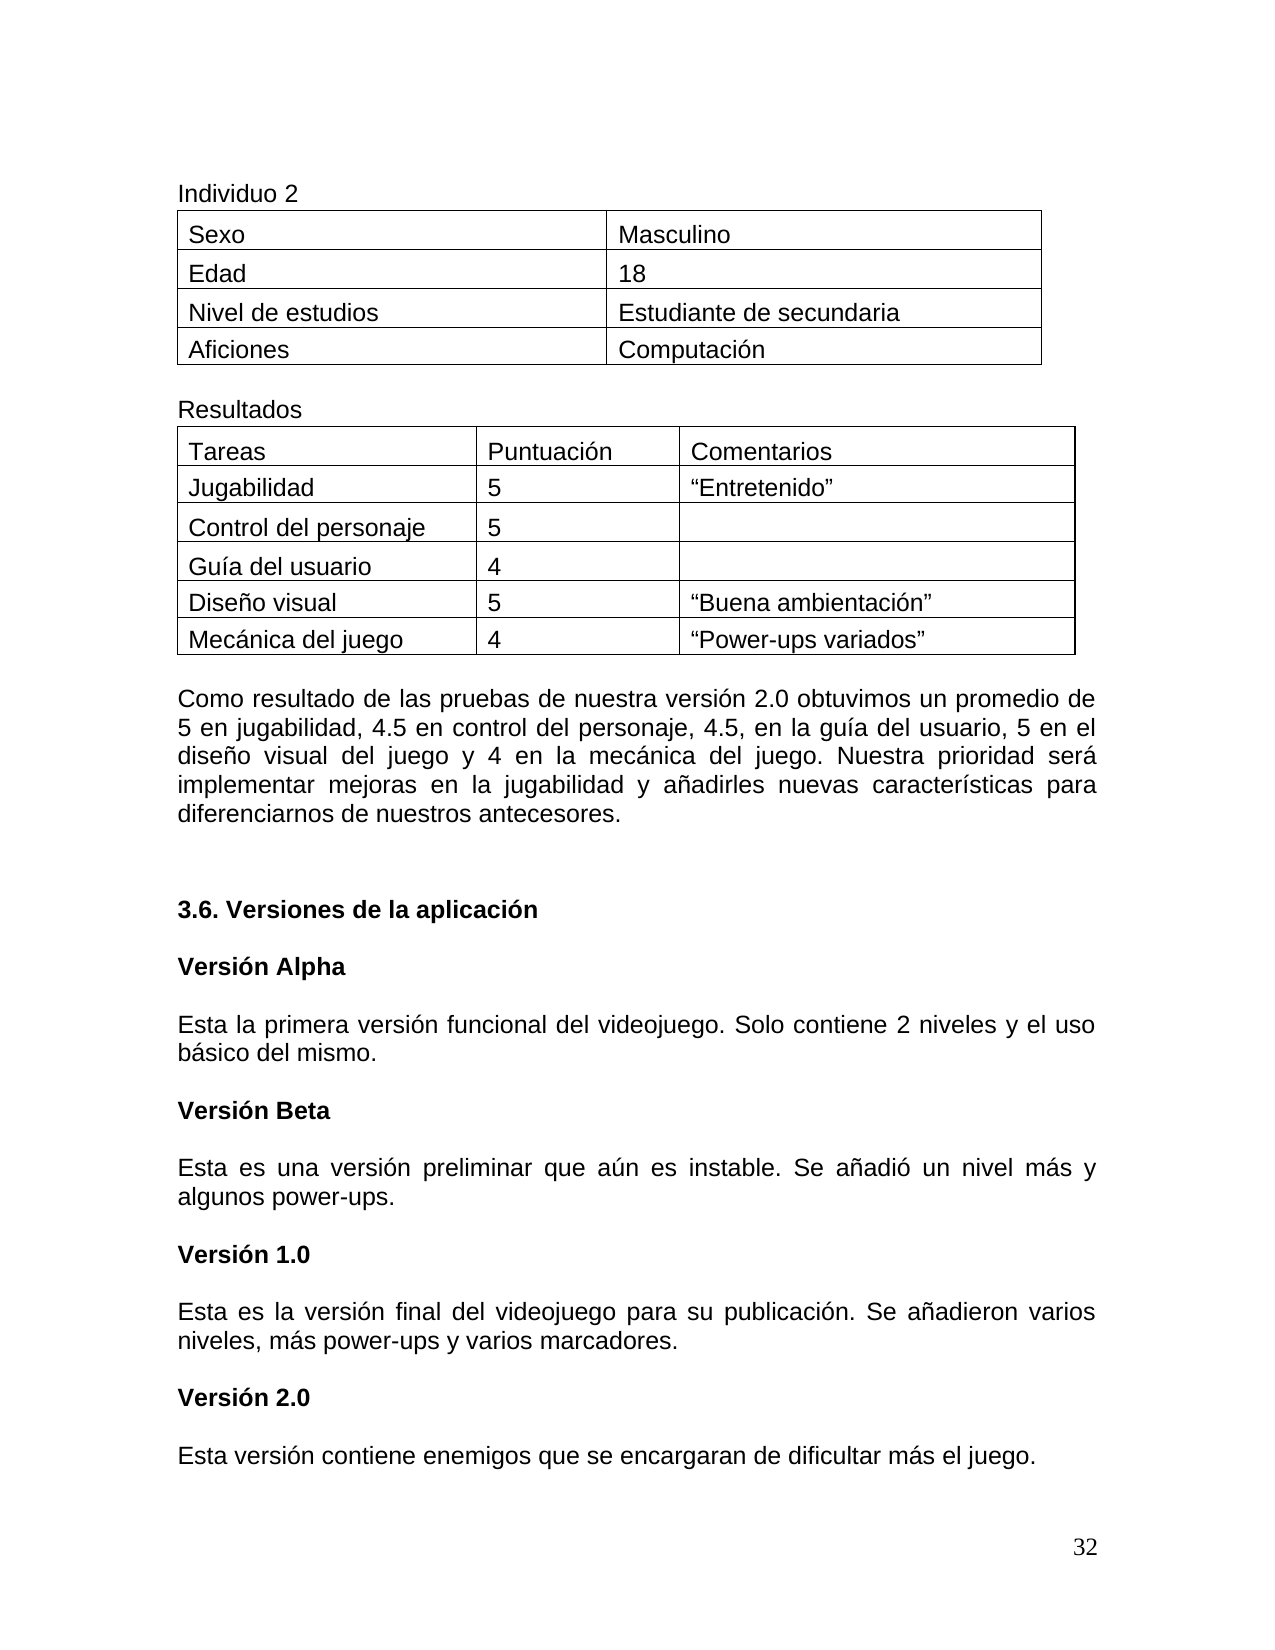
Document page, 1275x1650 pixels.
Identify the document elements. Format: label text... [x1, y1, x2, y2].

list Individuo 2 [177, 179, 1098, 208]
table_cell Estudiante de secundaria [607, 289, 1041, 327]
table_cell 18 [607, 250, 1041, 288]
table_cell Jugabilidad [178, 466, 476, 502]
table_cell Edad [178, 250, 606, 288]
table_cell [680, 542, 1074, 580]
subtitle Versión Beta [177, 1096, 1098, 1125]
table_cell 5 [477, 503, 679, 541]
table_cell Mecánica del juego [178, 618, 476, 654]
subtitle Versión 2.0 [177, 1383, 1098, 1412]
subtitle Esta la primera versión funcional del videojuego. Solo contiene 2 niveles y el uso básico del mismo. [177, 1010, 1098, 1067]
table_cell [680, 503, 1074, 541]
table_header Sexo [178, 211, 606, 249]
text Como resultado de las pruebas de nuestra versión 2.0 obtuvimos un promedio de 5 en jugabilidad, 4.5 en control del personaje, 4.5, en la guía del usuario, 5 en el diseño visual del juego y 4 en la mecánica del juego. Nuestra prioridad será implementar mejoras en la jugabilidad y añadirles nuevas características para diferenciarnos de nuestros antecesores. [177, 684, 1098, 828]
table_cell Nivel de estudios [178, 289, 606, 327]
table_cell 4 [477, 618, 679, 654]
table_cell Computación [607, 328, 1041, 364]
table_cell Control del personaje [178, 503, 476, 541]
table_cell “Buena ambientación” [680, 581, 1074, 617]
table_cell “Power-ups variados” [680, 618, 1074, 654]
table_header Masculino [607, 211, 1041, 249]
subtitle Esta es una versión preliminar que aún es instable. Se añadió un nivel más y algunos power-ups. [177, 1153, 1098, 1211]
table_cell Diseño visual [178, 581, 476, 617]
subtitle Esta versión contiene enemigos que se encargaran de dificultar más el juego. [177, 1441, 1098, 1470]
table_cell “Entretenido” [680, 466, 1074, 502]
table_cell Aficiones [178, 328, 606, 364]
subtitle Esta es la versión final del videojuego para su publicación. Se añadieron varios niveles, más power-ups y varios marcadores. [177, 1297, 1098, 1355]
table_cell 5 [477, 581, 679, 617]
subtitle Versión 1.0 [177, 1240, 1098, 1268]
table_cell 4 [477, 542, 679, 580]
subtitle 3.6. Versiones de la aplicación [177, 895, 1098, 923]
table_cell 5 [477, 466, 679, 502]
text Resultados [177, 395, 1098, 424]
table_header Comentarios [680, 427, 1074, 465]
table_header Puntuación [477, 427, 679, 465]
table_header Tareas [178, 427, 476, 465]
subtitle Versión Alpha [177, 952, 1098, 981]
table_cell Guía del usuario [178, 542, 476, 580]
